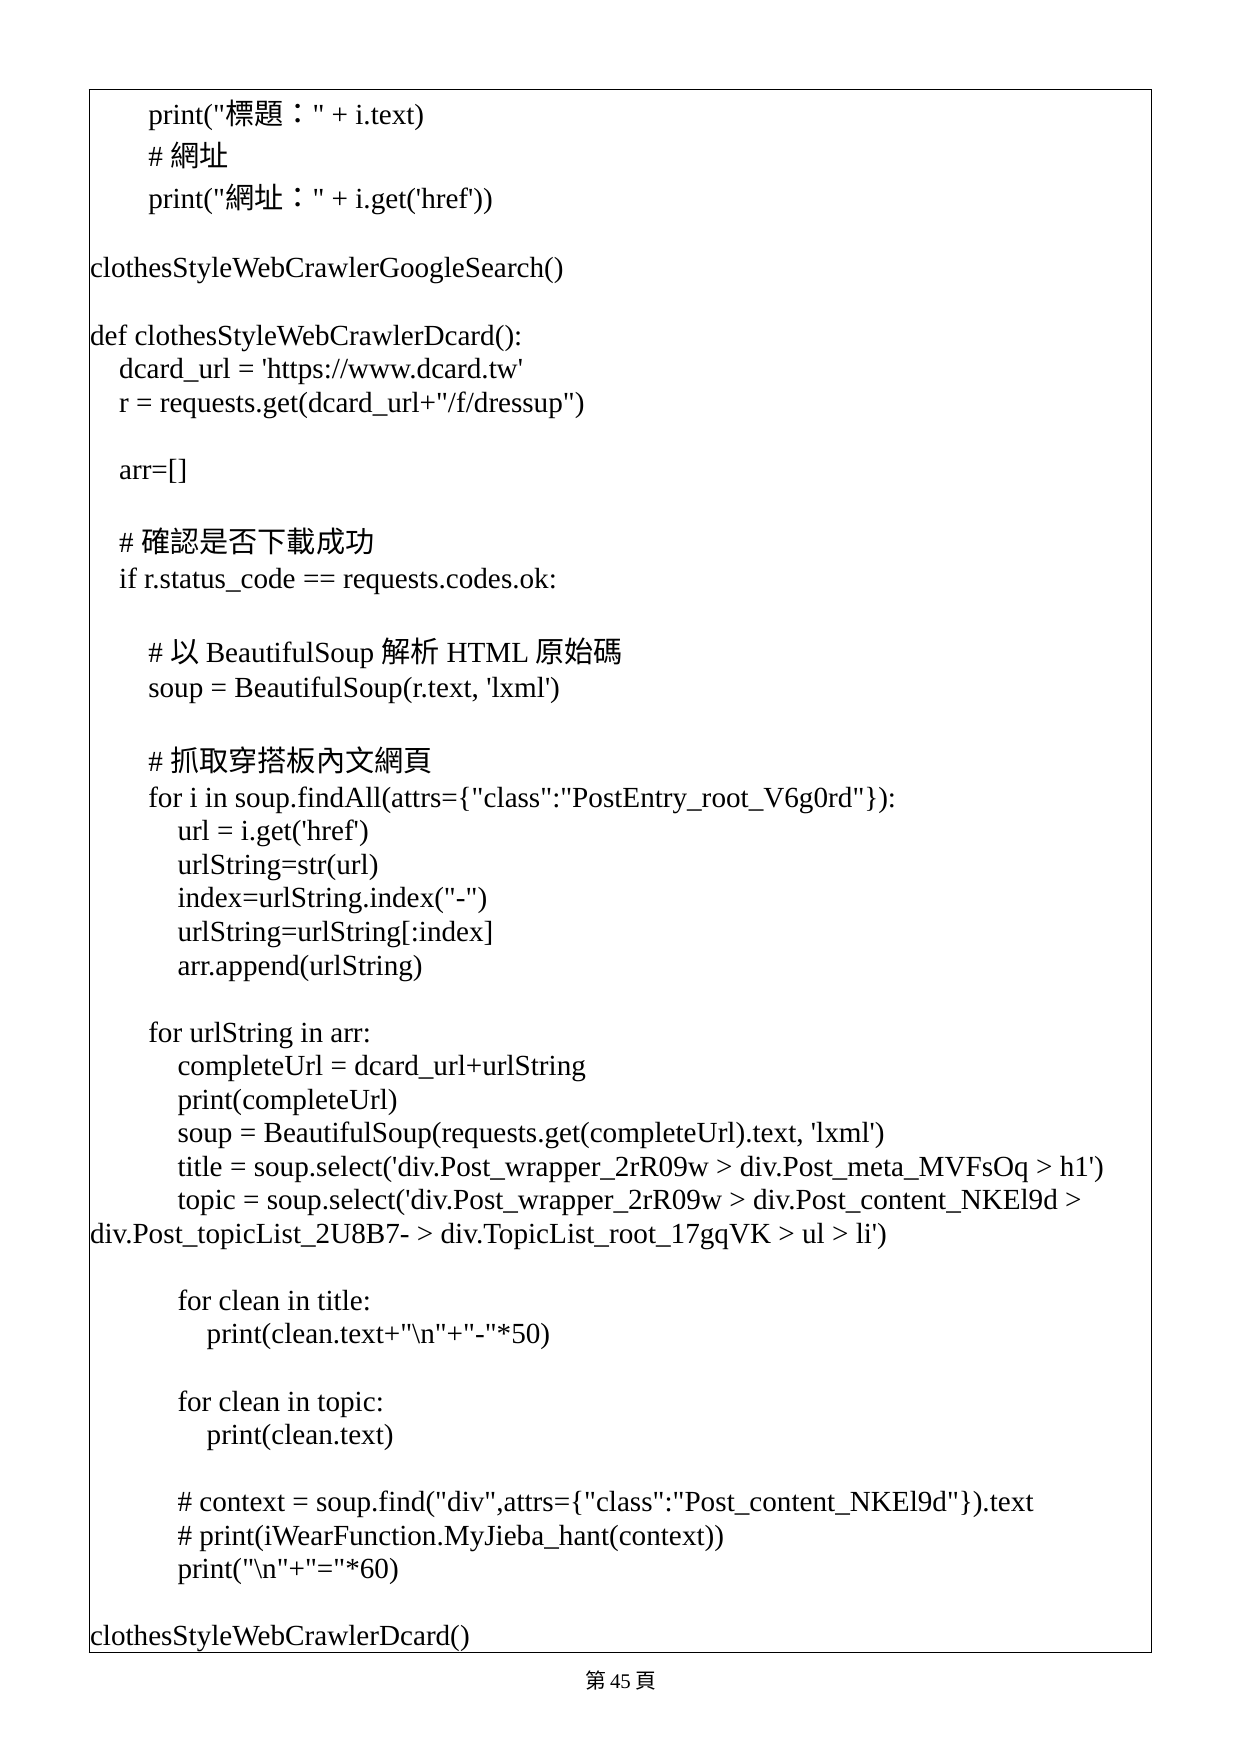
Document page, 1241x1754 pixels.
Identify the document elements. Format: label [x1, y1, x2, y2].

table_cell [90, 90, 1151, 1652]
